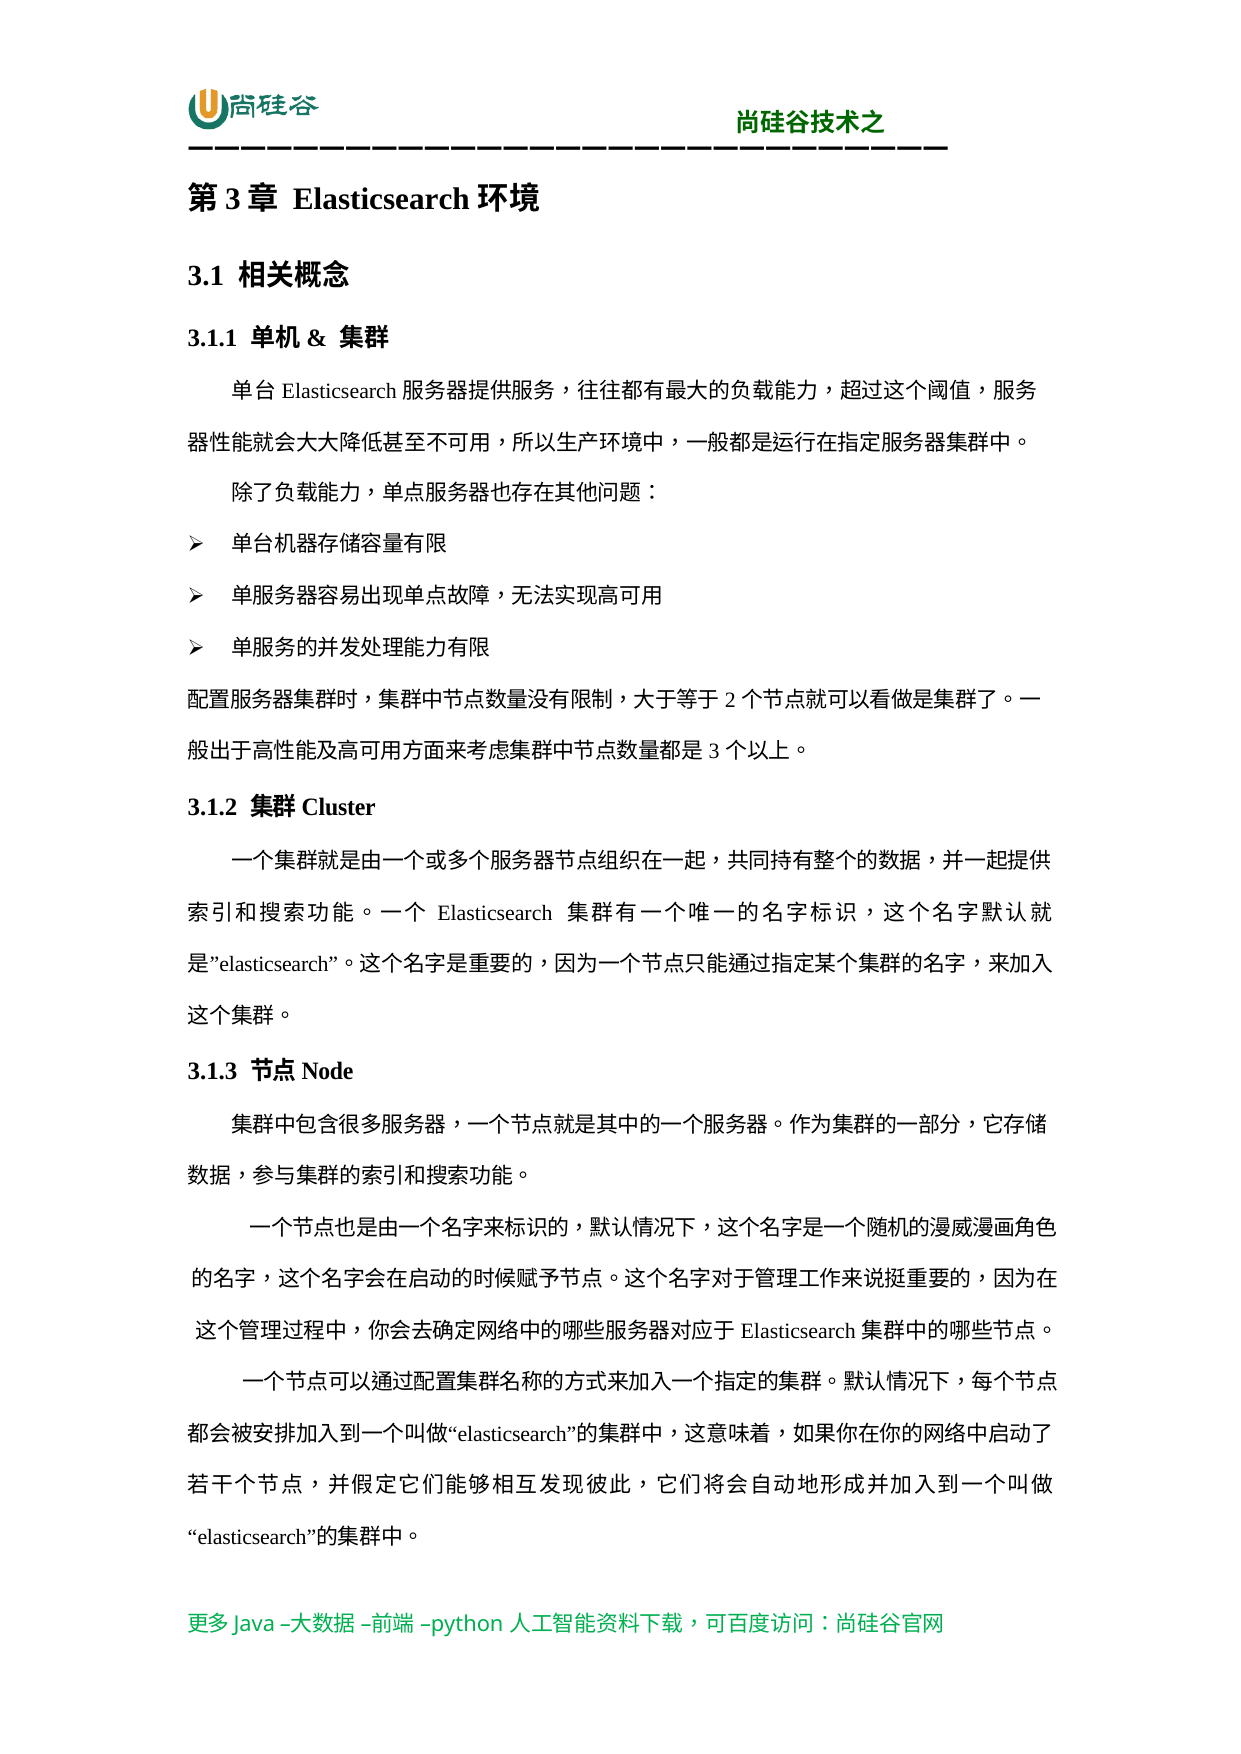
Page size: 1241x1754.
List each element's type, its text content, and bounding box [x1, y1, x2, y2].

text 都会被安排加入到一个叫做“elasticsearch”的集群中，这意味着，如果你在你的网络中启动了若干个节点，并假定它们能够相互发现彼此，它们将会自动地形成并加入到一个叫做 “elasticsearch”的集群中。 [187, 1418, 1053, 1551]
text 一个集群就是由一个或多个服务器节点组织在一起，共同持有整个的数据，并一起提供索引和搜索功能。一个 Elasticsearch 集群有一个唯一的名字标识，这个名字默认就是”elasticsearch”。这个名字是重要的，因为一个节点只能通过指定某个集群的名字，来加入这个集群。 [187, 845, 1054, 1029]
list 相关概念 [187, 254, 1069, 293]
list 单服务器容易出现单点故障，无法实现高可用 [187, 580, 1069, 610]
text 集群中包含很多服务器，一个节点就是其中的一个服务器。作为集群的一部分，它存储数据，参与集群的索引和搜索功能。 [187, 1109, 1054, 1190]
text 单台Elasticsearch 服务器提供服务，往往都有最大的负载能力，超过这个阈值，服务器性能就会大大降低甚至不可用，所以生产环境中，一般都是运行在指定服务器集群中。 [187, 375, 1053, 457]
text 般出于高性能及高可用方面来考虑集群中节点数量都是 3 个以上。 [187, 735, 1069, 765]
picture [187, 88, 320, 130]
text 第3章 Elasticsearch 环境 [187, 176, 1069, 219]
text 除了负载能力，单点服务器也存在其他问题： [231, 478, 1069, 506]
list 节点 Node [187, 1053, 1069, 1087]
text 配置服务器集群时，集群中节点数量没有限制，大于等于 2 个节点就可以看做是集群了。一 [187, 683, 1069, 713]
list 集群 Cluster [187, 789, 1069, 823]
list 单服务的并发处理能力有限 [187, 632, 1069, 662]
list 单机 & 集群 [187, 319, 1069, 353]
text 一个节点也是由一个名字来标识的，默认情况下，这个名字是一个随机的漫威漫画角色的名字，这个名字会在启动的时候赋予节点。这个名字对于管理工作来说挺重要的，因为在这个管理过程中，你会去确定网络中的哪些服务器对应于 Elasticsearch 集群中的哪些节点。一个节点可以通过配置集群名称的方式来加入一个指定的集群。默认情况下，每个节点 [187, 1212, 1058, 1396]
list 单台机器存储容量有限 [187, 528, 1069, 558]
